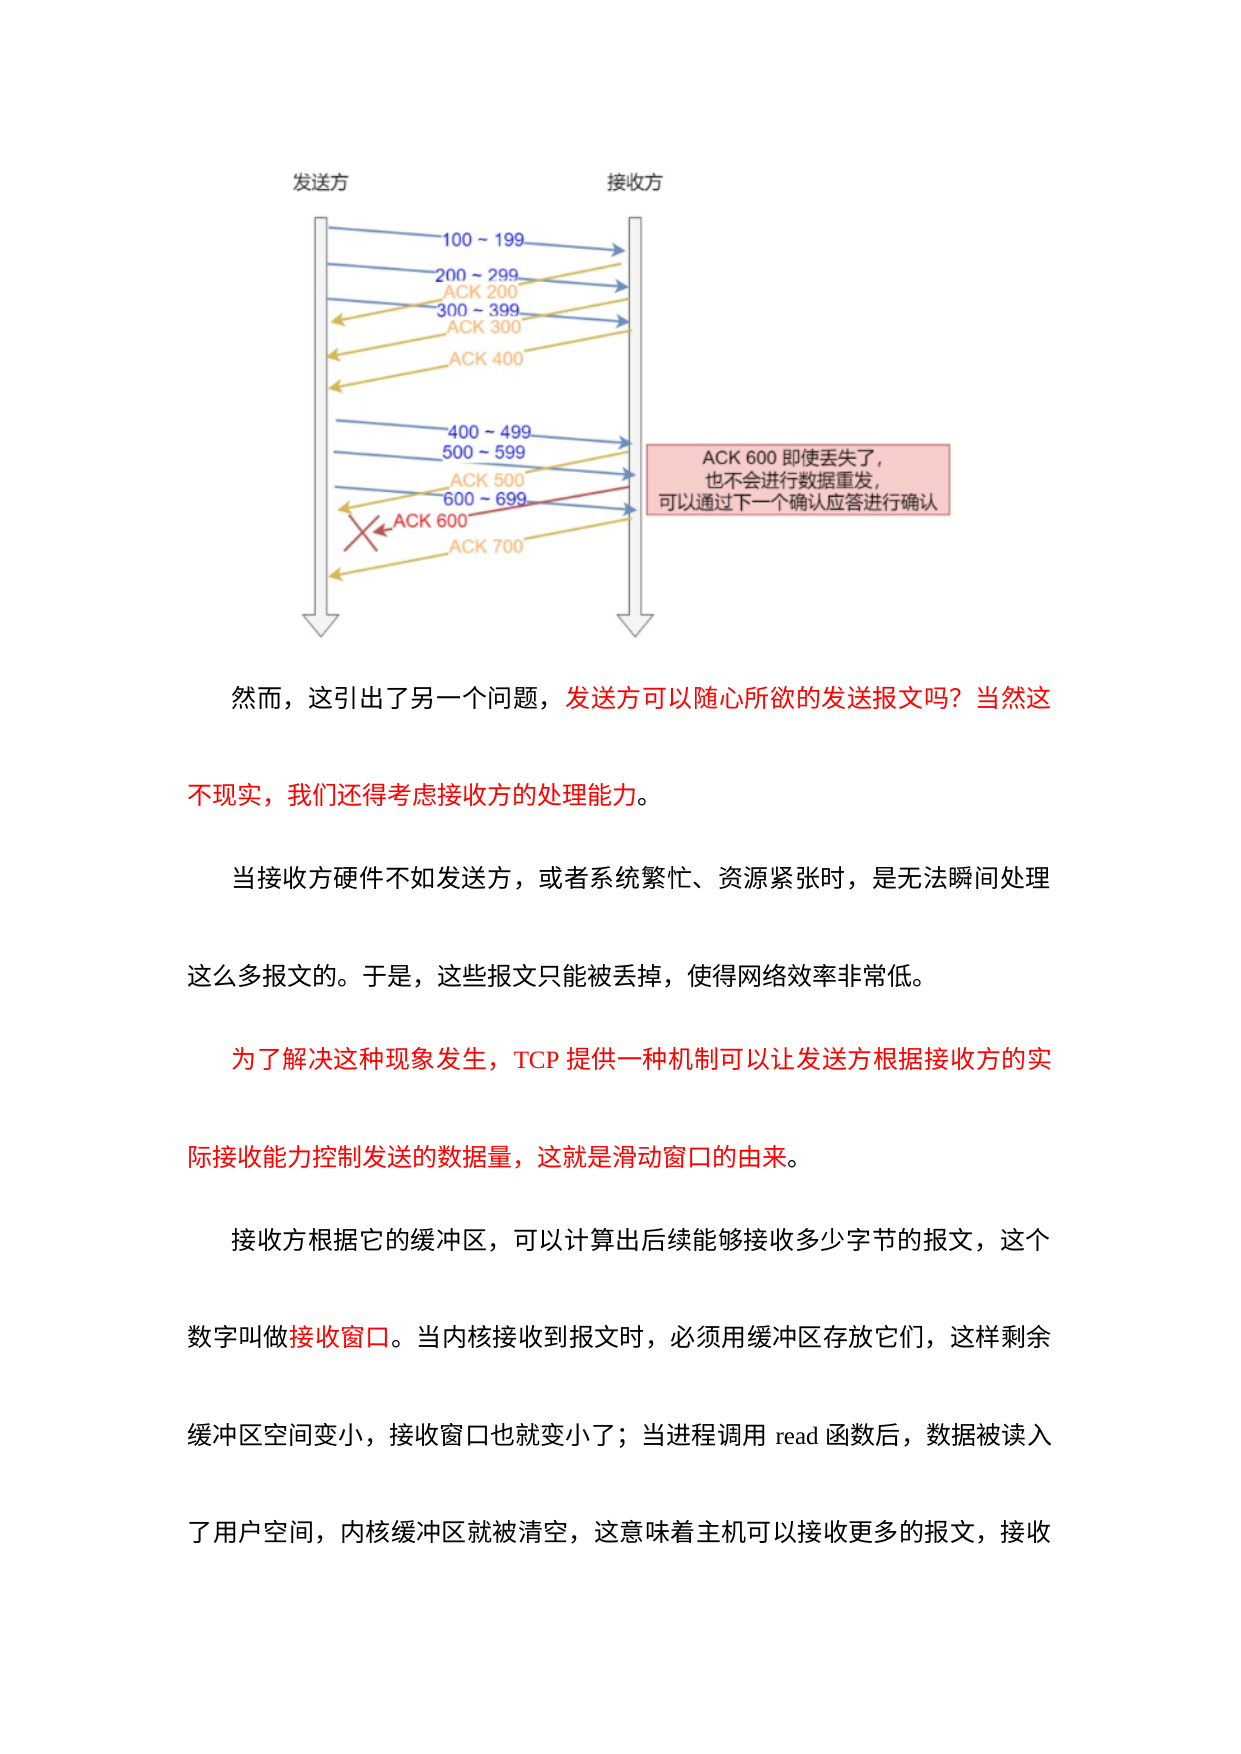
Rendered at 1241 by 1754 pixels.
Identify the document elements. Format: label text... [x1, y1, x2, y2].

text 为了解决这种现象发生，TCP 提供一种机制可以让发送方根据接收方的实际接收能力控制发送的数据量，这就是滑动窗口的由来。 [187, 1025, 1053, 1188]
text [187, 1206, 1053, 1563]
text 然而，这引出了另一个问题，发送方可以随心所欲的发送报文吗？当然这不现实，我们还得考虑接收方的处理能力。 [187, 664, 1053, 826]
picture [283, 162, 957, 645]
text 当接收方硬件不如发送方，或者系统繁忙、资源紧张时，是无法瞬间处理这么多报文的。于是，这些报文只能被丢掉，使得网络效率非常低。 [187, 844, 1053, 1007]
